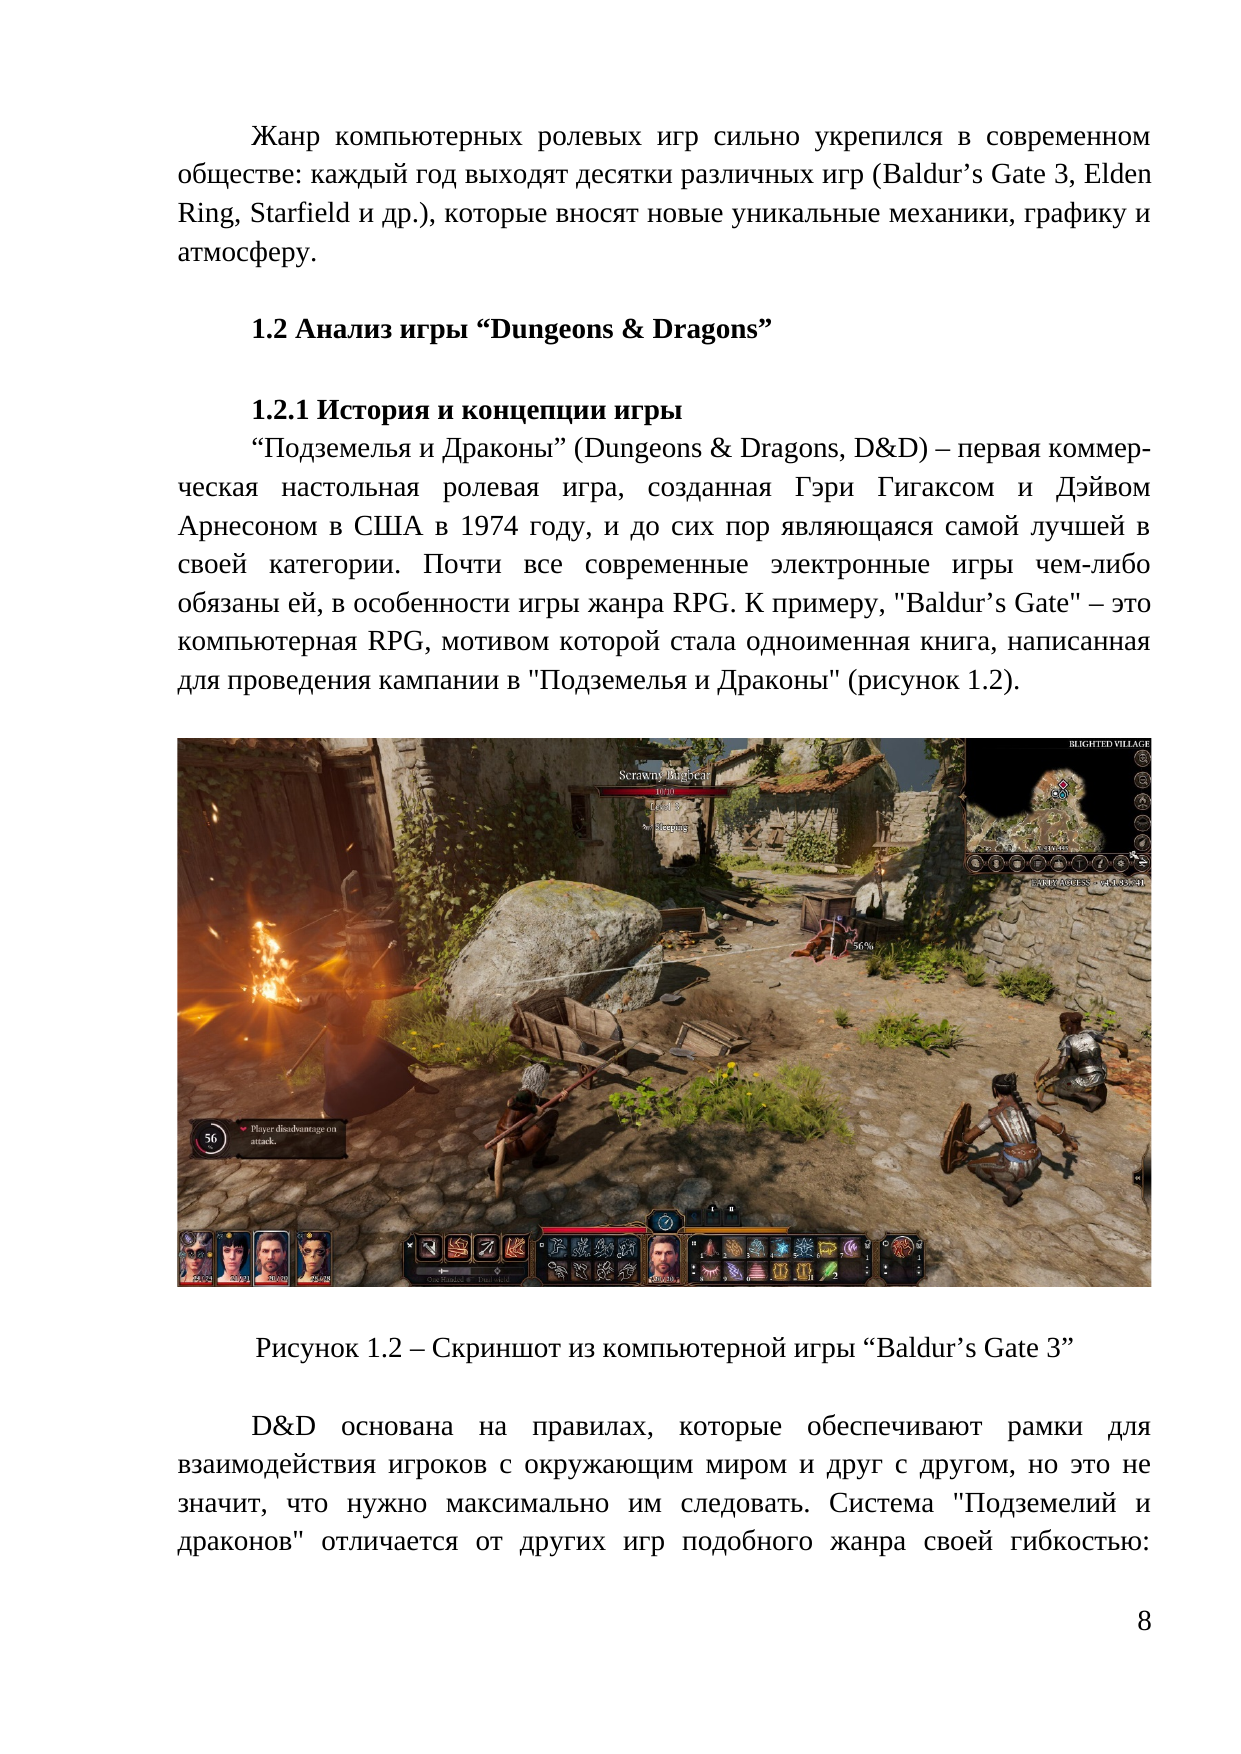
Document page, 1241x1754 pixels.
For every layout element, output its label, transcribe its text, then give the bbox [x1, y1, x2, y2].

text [177, 1408, 1152, 1557]
text Жанр компьютерных ролевых игр сильно укрепился в современном обществе: каждый год выходят десятки различных игр (Baldur’s Gate 3, Elden Ring, Starfield и др.), которые вносят новые уникальные механики, графику и атмосферу. [177, 118, 1152, 267]
text “Подземелья и Драконы” (Dungeons & Dragons, D&D) – первая коммер-ческая настольная ролевая игра, созданная Гэри Гигаксом и Дэйвом Арнесоном в США в 1974 году, и до сих пор являющаяся самой лучшей в своей категории. Почти все современные электронные игры чем-либо обязаны ей, в особенности игры жанра RPG. К примеру, "Baldur’s Gate" – это компьютерная RPG, мотивом которой стала одноименная книга, написанная для проведения кампании в "Подземелья и Драконы" (рисунок 1.2). [177, 431, 1152, 695]
list Анализ игры “Dungeons & Dragons” [251, 311, 1152, 344]
text Рисунок 1.2 – Скриншот из компьютерной игры “Baldur’s Gate 3” [177, 1331, 1152, 1364]
subtitle 1.2.1 История и концепции игры [177, 392, 1152, 426]
picture [177, 738, 1152, 1287]
